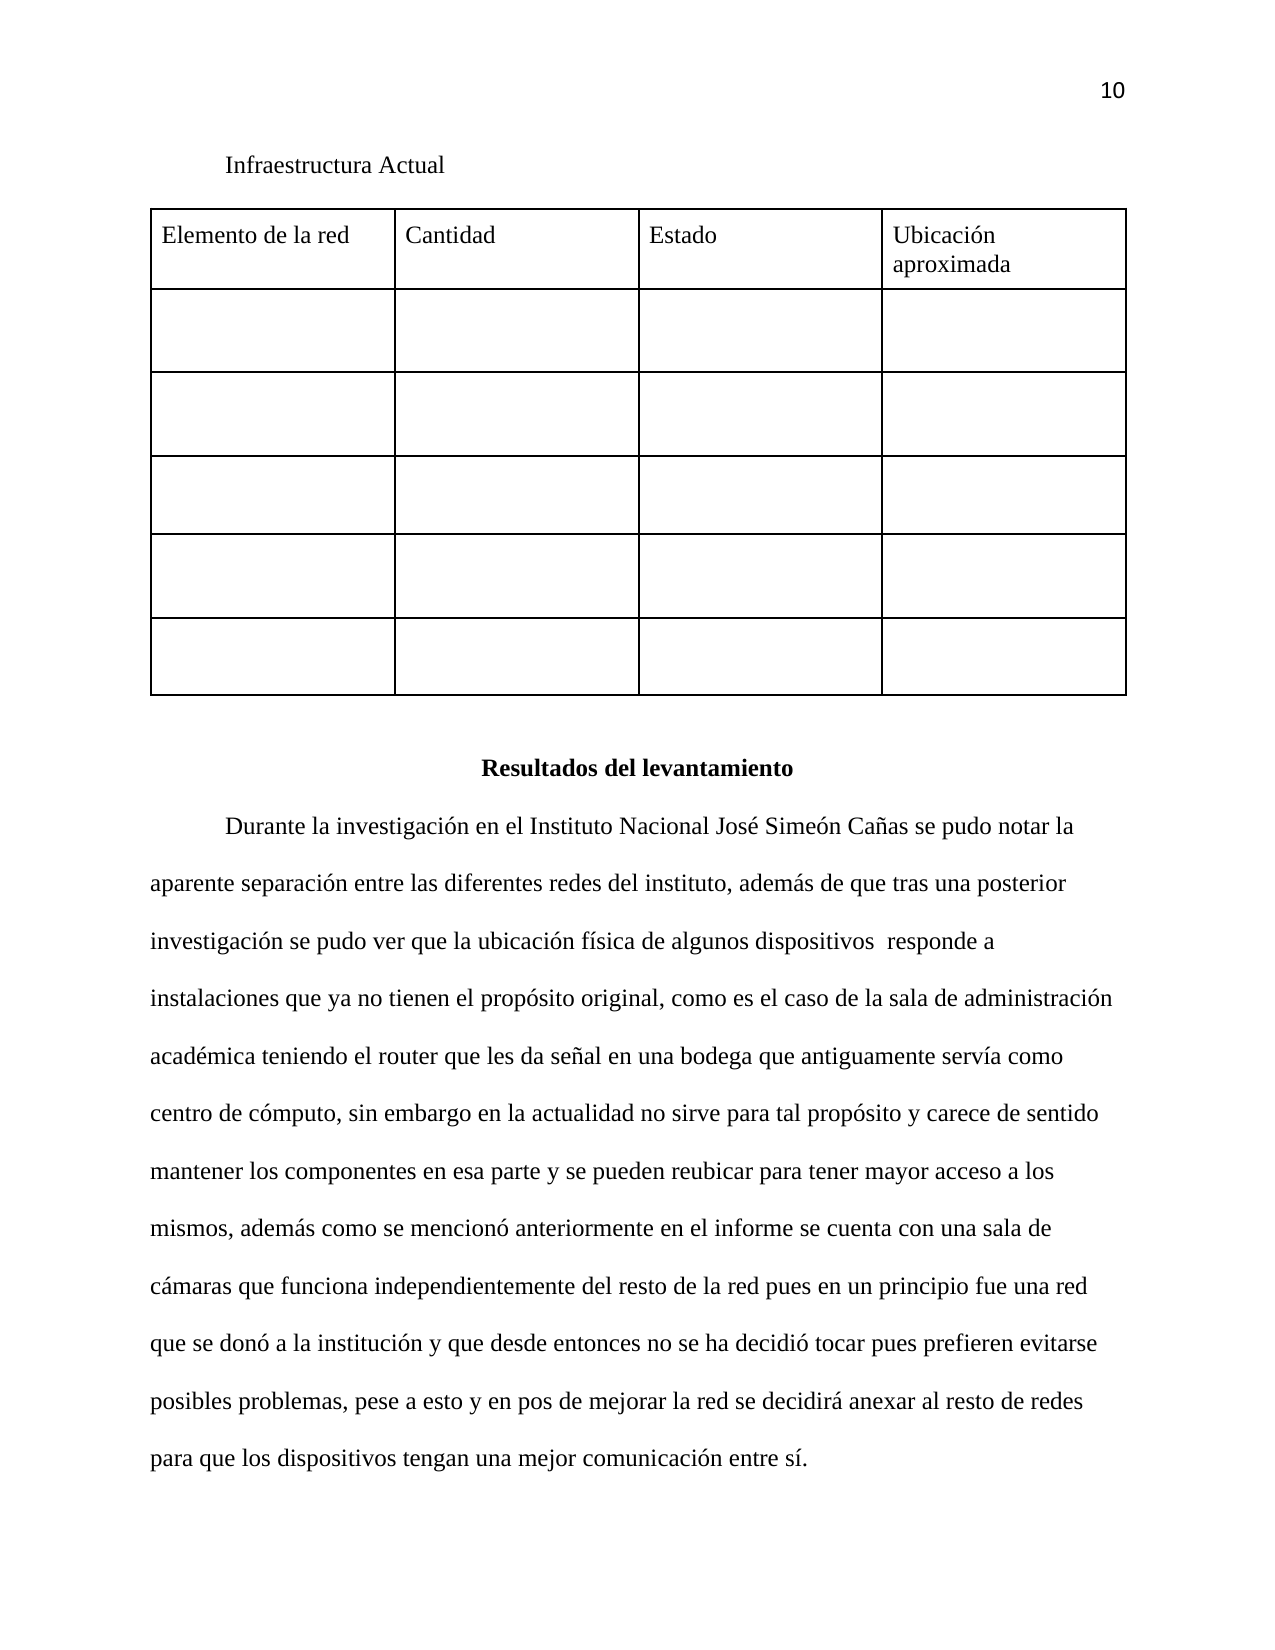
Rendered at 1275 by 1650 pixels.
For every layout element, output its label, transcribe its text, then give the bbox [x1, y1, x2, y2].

subtitle Resultados del levantamiento [150, 753, 1125, 782]
text Durante la investigación en el Instituto Nacional José Simeón Cañas se pudo notar la aparente separación entre las diferentes redes del instituto, además de que tras una posterior investigación se pudo ver que la ubicación física de algunos dispositivos responde a instalaciones que ya no tienen el propósito original, como es el caso de la sala de administración académica teniendo el router que les da señal en una bodega que antiguamente servía como centro de cómputo, sin embargo en la actualidad no sirve para tal propósito y carece de sentido mantener los componentes en esa parte y se pueden reubicar para tener mayor acceso a los mismos, además como se mencionó anteriormente en el informe se cuenta con una sala de cámaras que funciona independientemente del resto de la red pues en un principio fue una red que se donó a la institución y que desde entonces no se ha decidió tocar pues prefieren evitarse posibles problemas, pese a esto y en pos de mejorar la red se decidirá anexar al resto de redes para que los dispositivos tengan una mejor comunicación entre sí. [150, 811, 1125, 1472]
text Infraestructura Actual [150, 150, 1125, 179]
